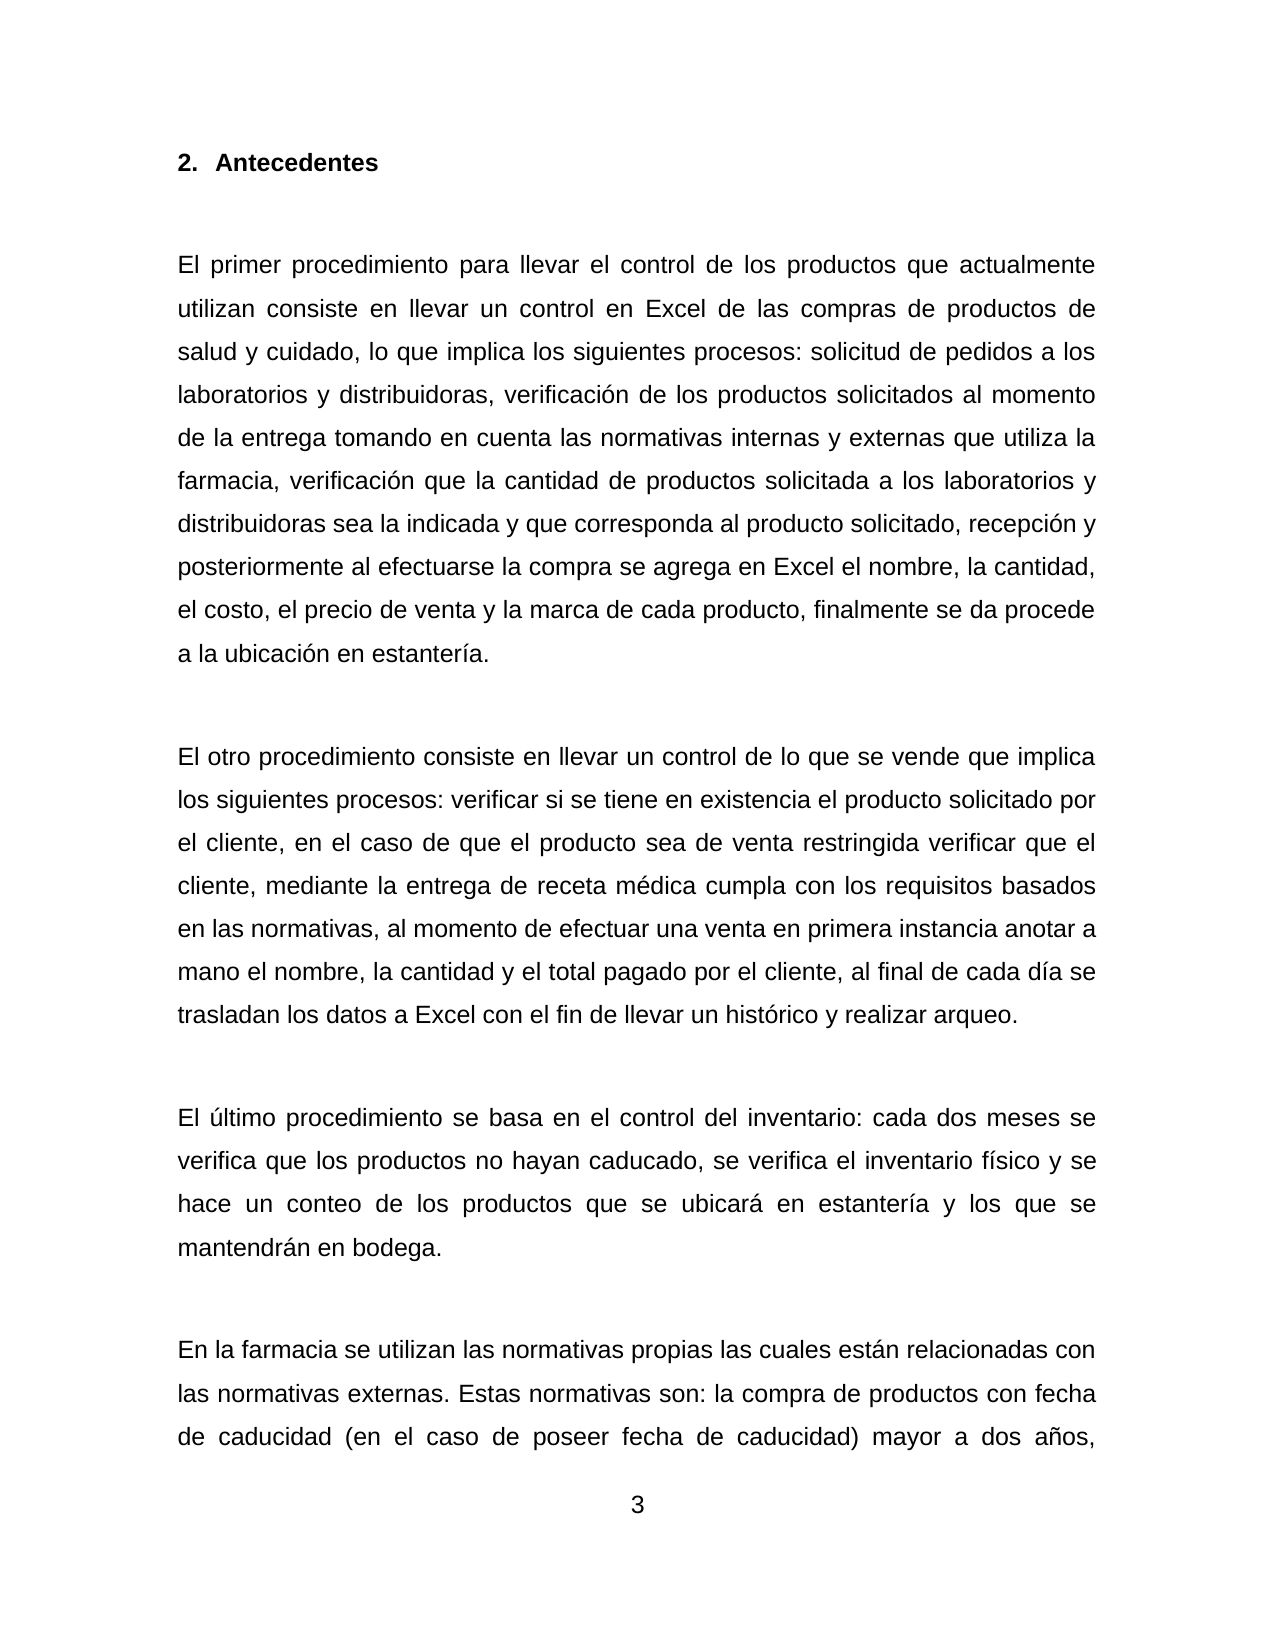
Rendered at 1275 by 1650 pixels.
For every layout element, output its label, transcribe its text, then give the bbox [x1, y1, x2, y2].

text El último procedimiento se basa en el control del inventario: cada dos meses se verifica que los productos no hayan caducado, se verifica el inventario físico y se hace un conteo de los productos que se ubicará en estantería y los que se mantendrán en bodega. [177, 1103, 1098, 1261]
subtitle Antecedentes [177, 148, 1098, 176]
text El otro procedimiento consiste en llevar un control de lo que se vende que implica los siguientes procesos: verificar si se tiene en existencia el producto solicitado por el cliente, en el caso de que el producto sea de venta restringida verificar que el cliente, mediante la entrega de receta médica cumpla con los requisitos basados en las normativas, al momento de efectuar una venta en primera instancia anotar a mano el nombre, la cantidad y el total pagado por el cliente, al final de cada día se trasladan los datos a Excel con el fin de llevar un histórico y realizar arqueo. [177, 742, 1098, 1029]
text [177, 1336, 1098, 1451]
text El primer procedimiento para llevar el control de los productos que actualmente utilizan consiste en llevar un control en Excel de las compras de productos de salud y cuidado, lo que implica los siguientes procesos: solicitud de pedidos a los laboratorios y distribuidoras, verificación de los productos solicitados al momento de la entrega tomando en cuenta las normativas internas y externas que utiliza la farmacia, verificación que la cantidad de productos solicitada a los laboratorios y distribuidoras sea la indicada y que corresponda al producto solicitado, recepción y posteriormente al efectuarse la compra se agrega en Excel el nombre, la cantidad, el costo, el precio de venta y la marca de cada producto, finalmente se da procede a la ubicación en estantería. [177, 251, 1098, 667]
